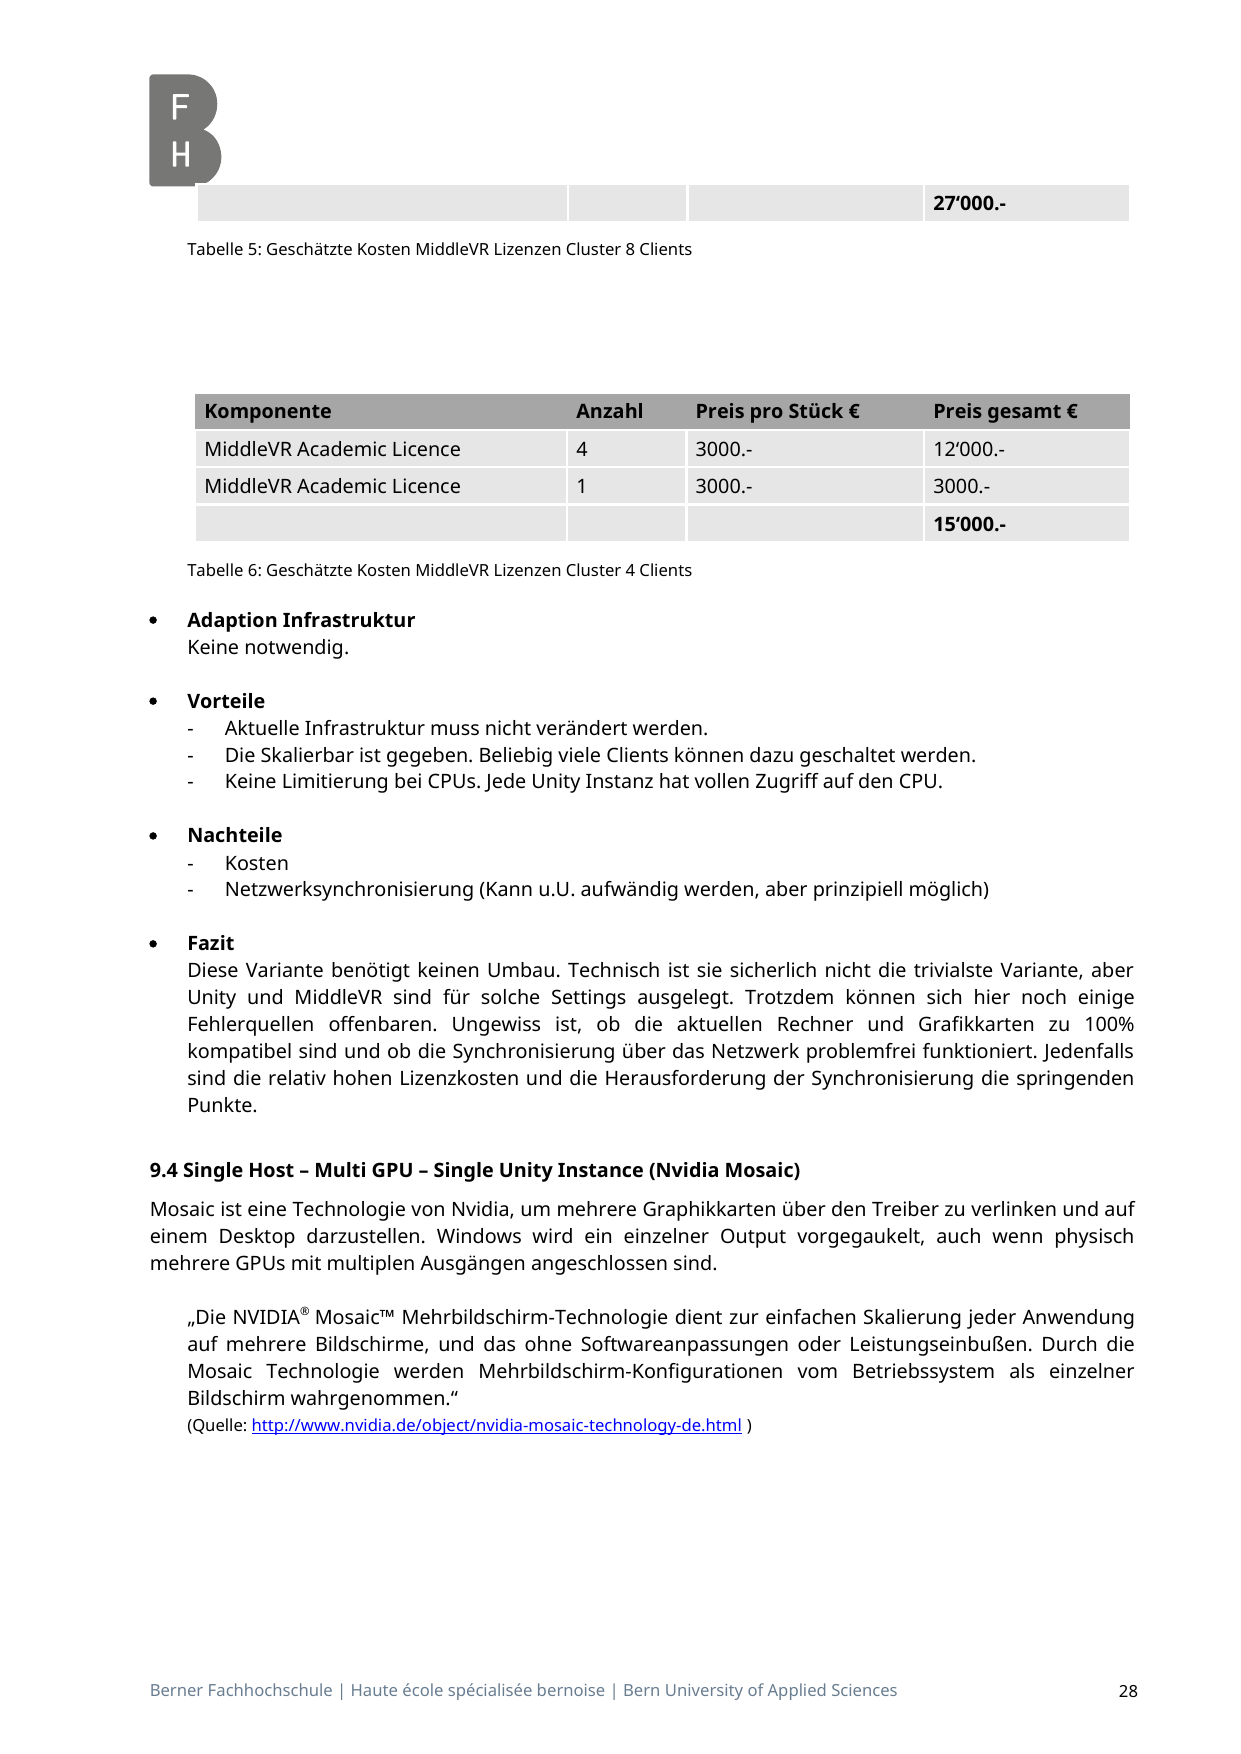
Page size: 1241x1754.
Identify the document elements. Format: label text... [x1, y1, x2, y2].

subtitle Single Host – Multi GPU – Single Unity Instance (Nvidia Mosaic) [149, 1156, 1136, 1183]
table_cell [198, 185, 567, 221]
table_cell 12‘000.- [925, 431, 1129, 466]
table_cell 3000.- [688, 468, 923, 503]
list Keine Limitierung bei CPUs. Jede Unity Instanz hat vollen Zugriff auf den CPU. [187, 768, 1136, 795]
list Kosten [187, 849, 1136, 876]
table_cell [689, 185, 923, 221]
table_header Preis pro Stück € [686, 394, 924, 429]
list Aktuelle Infrastruktur muss nicht verändert werden. [187, 714, 1136, 741]
text „Die NVIDIA® Mosaic™ Mehrbildschirm-Technologie dient zur einfachen Skalierung jeder Anwendung auf mehrere Bildschirme, und das ohne Softwareanpassungen oder Leistungseinbußen. Durch die Mosaic Technologie werden Mehrbildschirm-Konfigurationen vom Betriebssystem als einzelner Bildschirm wahrgenommen.“ [187, 1303, 1136, 1411]
table_header Preis gesamt € [924, 394, 1130, 429]
table_cell 3000.- [925, 468, 1129, 503]
table_cell [688, 506, 923, 541]
list Netzwerksynchronisierung (Kann u.U. aufwändig werden, aber prinzipiell möglich) [187, 876, 1136, 903]
text Diese Variante benötigt keinen Umbau. Technisch ist sie sicherlich nicht die trivialste Variante, aber Unity und MiddleVR sind für solche Settings ausgelegt. Trotzdem können sich hier noch einige Fehlerquellen offenbaren. Ungewiss ist, ob die aktuellen Rechner und Grafikkarten zu 100% kompatibel sind und ob die Synchronisierung über das Netzwerk problemfrei funktioniert. Jedenfalls sind die relativ hohen Lizenzkosten und die Herausforderung der Synchronisierung die springenden Punkte. [187, 957, 1136, 1118]
table_cell [196, 506, 566, 541]
text Mosaic ist eine Technologie von Nvidia, um mehrere Graphikkarten über den Treiber zu verlinken und auf einem Desktop darzustellen. Windows wird ein einzelner Output vorgegaukelt, auch wenn physisch mehrere GPUs mit multiplen Ausgängen angeschlossen sind. [149, 1196, 1136, 1276]
list Nachteile [149, 822, 1136, 849]
table_cell 1 [568, 468, 685, 503]
list Fazit [149, 930, 1136, 957]
table_header Anzahl [567, 394, 686, 429]
list Die Skalierbar ist gegeben. Beliebig viele Clients können dazu geschaltet werden. [187, 741, 1136, 768]
table_cell MiddleVR Academic Licence [196, 431, 566, 466]
table_cell [568, 506, 685, 541]
text Tabelle 5: Geschätzte Kosten MiddleVR Lizenzen Cluster 8 Clients [187, 235, 1136, 261]
list Adaption Infrastruktur [149, 606, 1136, 633]
table_header Komponente [195, 394, 567, 429]
table_cell MiddleVR Academic Licence [196, 468, 566, 503]
table_cell 4 [568, 431, 685, 466]
text Tabelle 6: Geschätzte Kosten MiddleVR Lizenzen Cluster 4 Clients [187, 556, 1136, 581]
table_cell 27‘000.- [925, 185, 1129, 221]
table_cell 3000.- [688, 431, 923, 466]
list Vorteile [149, 687, 1136, 714]
table_cell [569, 185, 686, 221]
text Keine notwendig. [187, 633, 1136, 660]
table_cell 15‘000.- [925, 506, 1129, 541]
text (Quelle: http://www.nvidia.de/object/nvidia-mosaic-technology-de.html ) [187, 1411, 1136, 1437]
